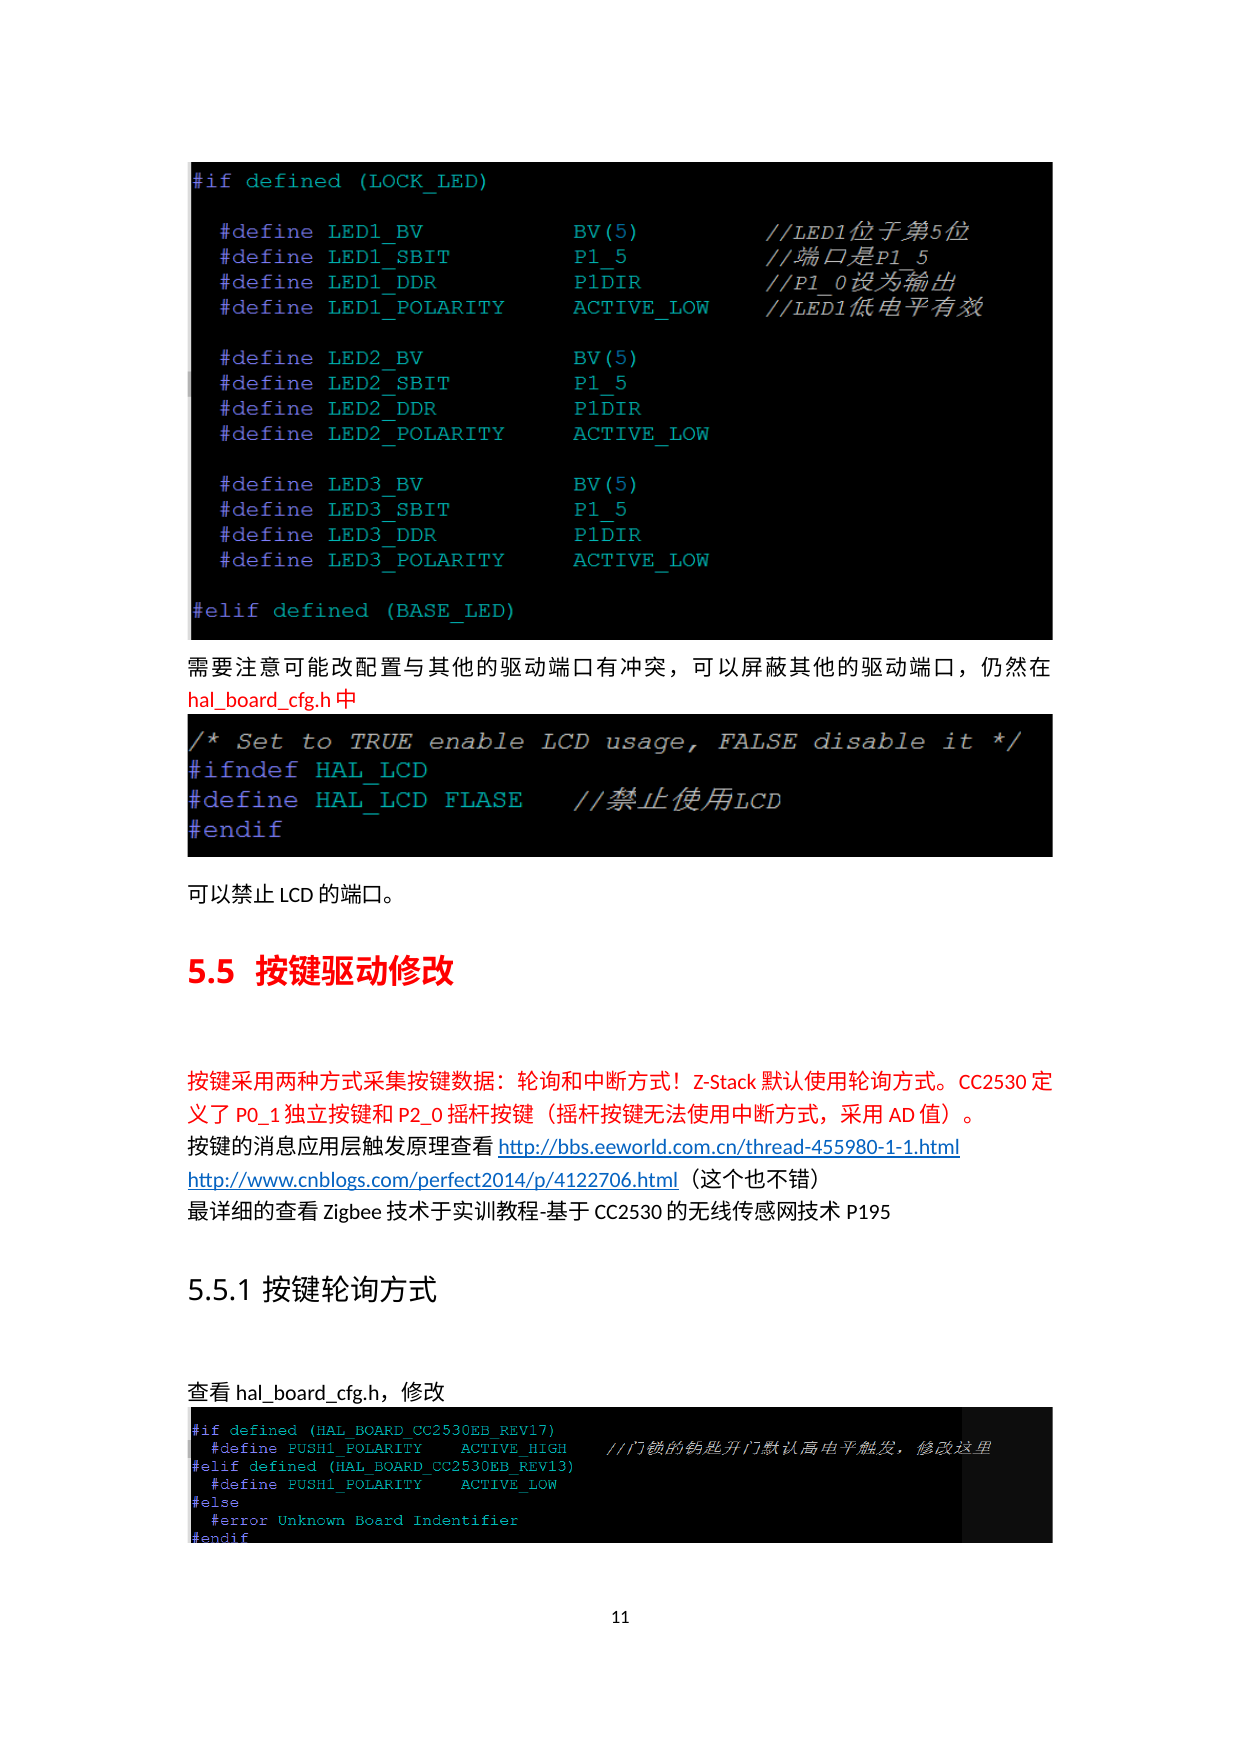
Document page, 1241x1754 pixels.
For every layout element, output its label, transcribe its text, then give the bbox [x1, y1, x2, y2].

text http://www.cnblogs.com/perfect2014/p/4122706.html（这个也不错） [187, 1161, 1053, 1194]
text 最详细的查看Zigbee技术于实训教程-基于CC2530的无线传感网技术 P195 [187, 1194, 1053, 1226]
picture [187, 162, 1053, 640]
text 需要注意可能改配置与其他的驱动端口有冲突，可以屏蔽其他的驱动端口，仍然在hal_board_cfg.h中 [187, 649, 1053, 714]
subtitle 按键轮询方式 [187, 1256, 1053, 1321]
text 按键采用两种方式采集按键数据：轮询和中断方式！Z-Stack默认使用轮询方式。CC2530定义了P0_1独立按键和P2_0摇杆按键（摇杆按键无法使用中断方式，采用AD值）。 [187, 1064, 1053, 1129]
text 可以禁止LCD的端口。 [187, 877, 1053, 909]
picture [187, 1407, 1053, 1543]
text 按键的消息应用层触发原理查看http://bbs.eeworld.com.cn/thread-455980-1-1.html [187, 1129, 1053, 1161]
picture [187, 714, 1053, 857]
subtitle 按键驱动修改 [187, 937, 1053, 1002]
text 查看hal_board_cfg.h，修改 [187, 1374, 1053, 1407]
